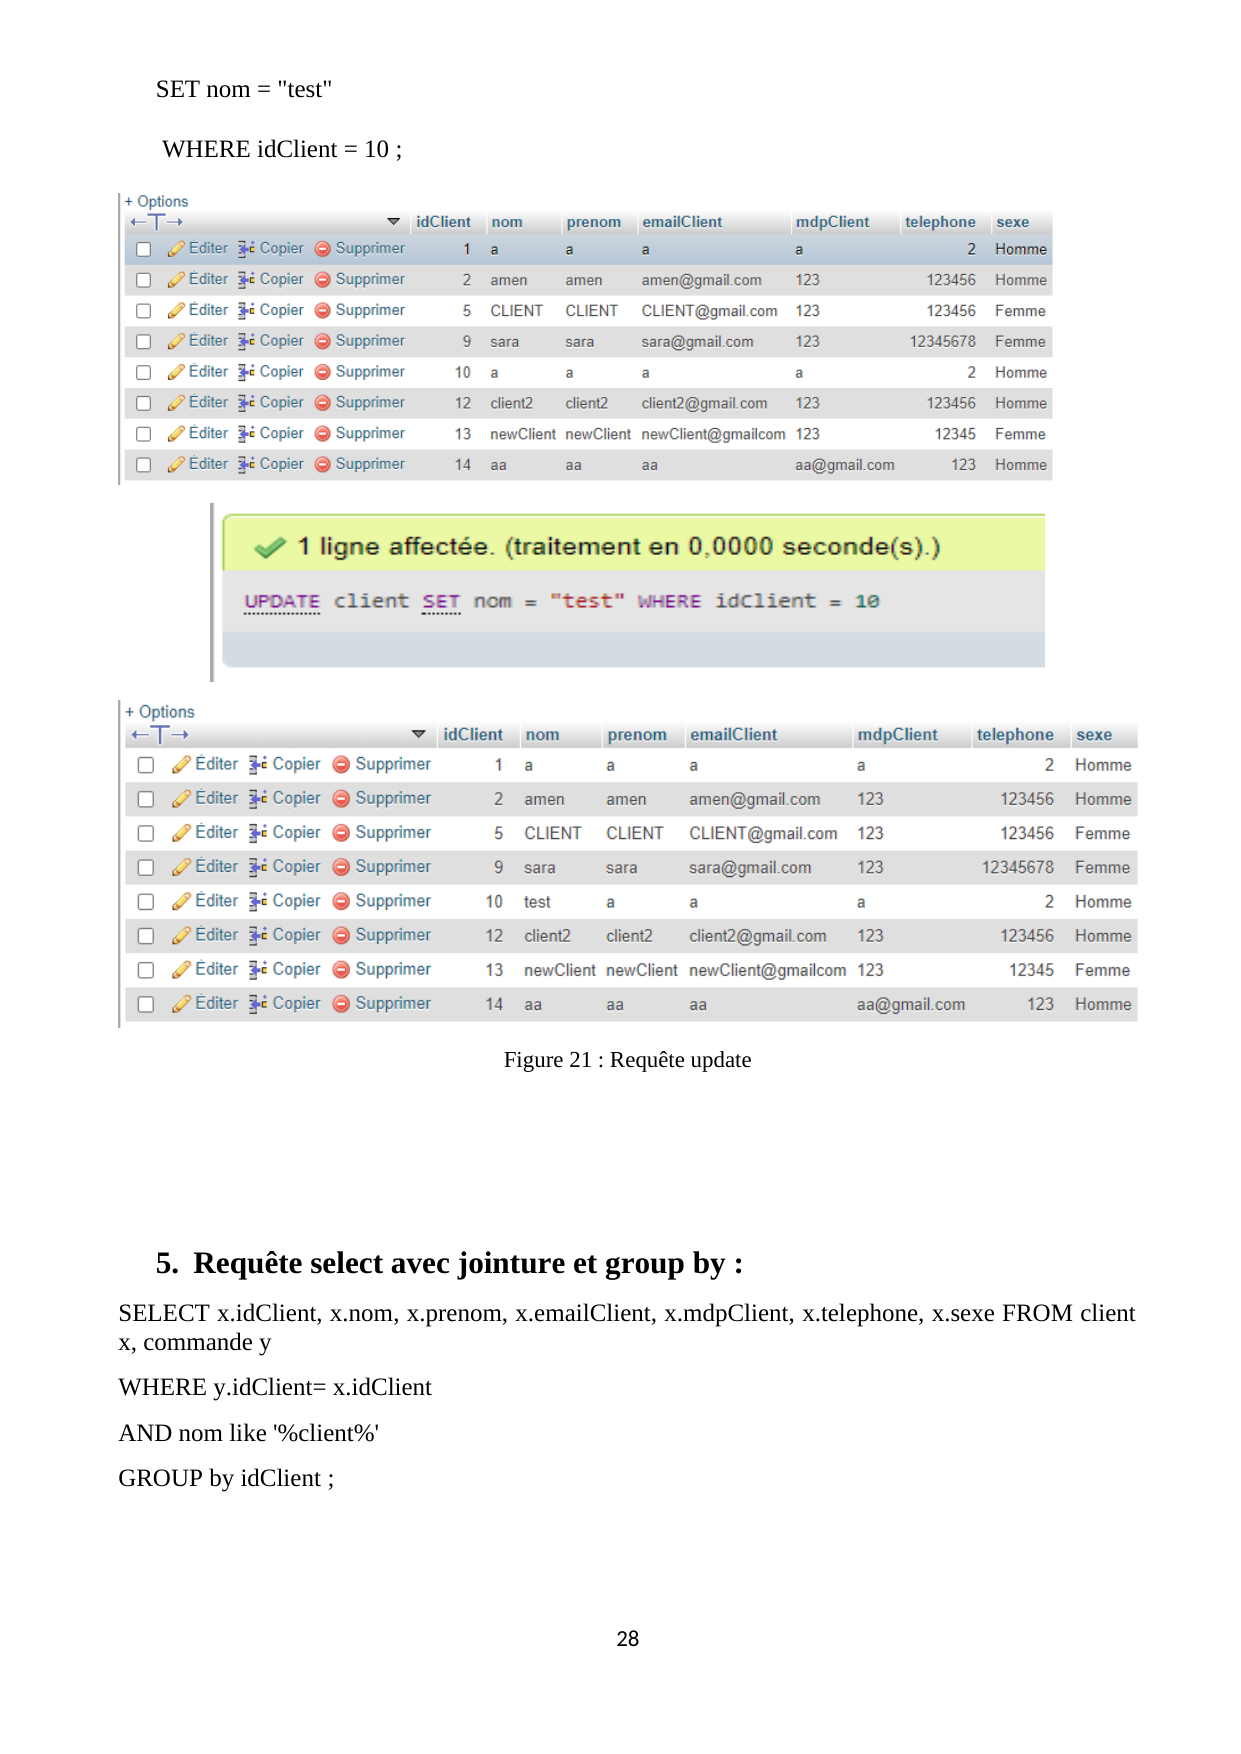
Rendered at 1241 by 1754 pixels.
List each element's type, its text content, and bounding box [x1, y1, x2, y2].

text AND nom like '%client%' [118, 1418, 1137, 1447]
text SET nom = "test" [156, 74, 1137, 103]
text WHERE y.idClient= x.idClient [118, 1372, 1137, 1401]
text Figure 21 : Requête update [118, 1046, 1137, 1072]
picture [118, 193, 1064, 485]
subtitle Requête select avec jointure et group by : [156, 1244, 1137, 1280]
text SELECT x.idClient, x.nom, x.prenom, x.emailClient, x.mdpClient, x.telephone, x.sexe FROM client x, commande y [118, 1298, 1137, 1356]
picture [118, 700, 1144, 1028]
text WHERE idClient = 10 ; [118, 134, 1137, 162]
text GROUP by idClient ; [118, 1463, 1137, 1492]
picture [210, 503, 1046, 682]
